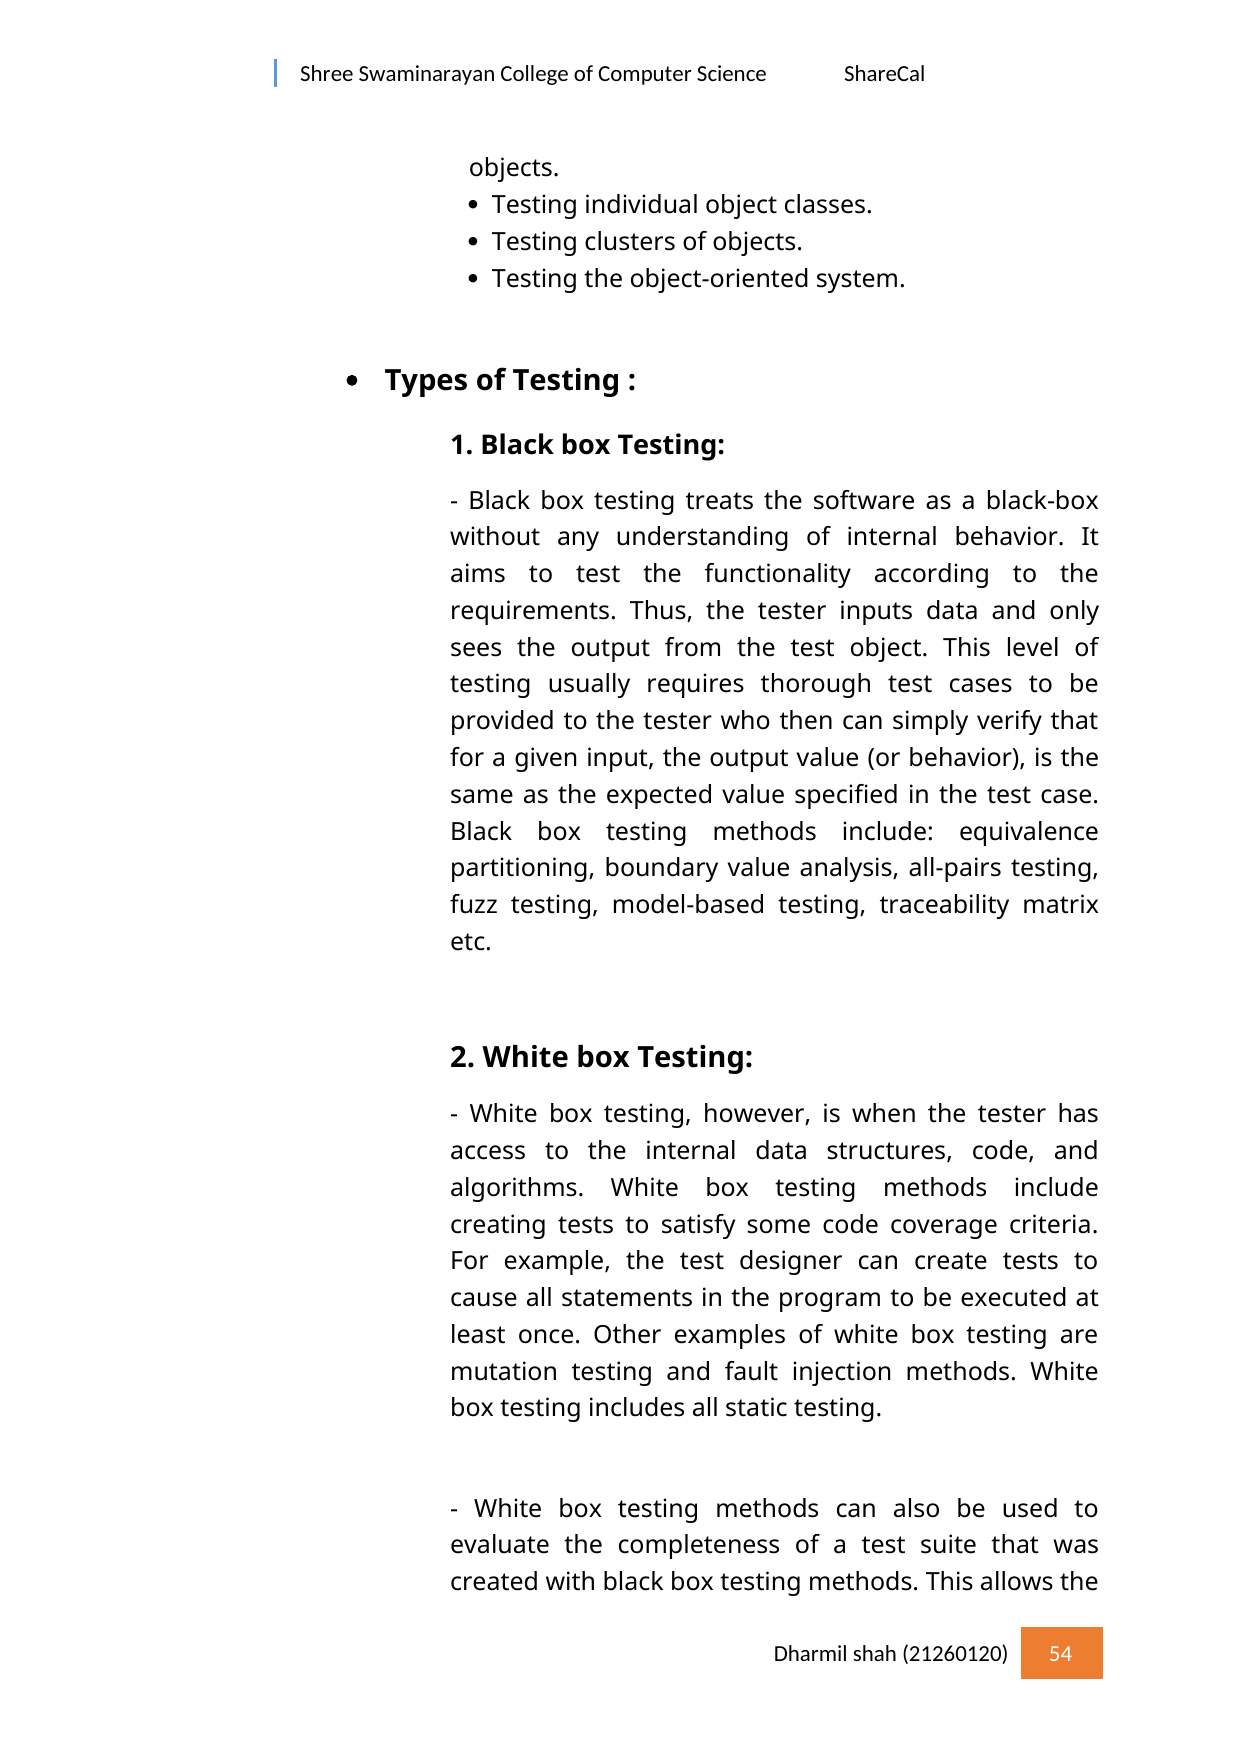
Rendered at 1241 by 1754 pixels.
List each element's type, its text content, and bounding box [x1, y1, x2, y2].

text 1. Black box Testing: [450, 426, 1099, 463]
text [450, 1490, 1099, 1598]
text - Black box testing treats the software as a black-box without any understanding of internal behavior. It aims to test the functionality according to the requirements. Thus, the tester inputs data and only sees the output from the test object. This level of testing usually requires thorough test cases to be provided to the tester who then can simply verify that for a given input, the output value (or behavior), is the same as the expected value specified in the test case. Black box testing methods include: equivalence partitioning, boundary value analysis, all-pairs testing, fuzz testing, model-based testing, traceability matrix etc. [450, 482, 1099, 958]
list Types of Testing : [347, 359, 1099, 399]
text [450, 150, 1099, 294]
text 2. White box Testing: [450, 1036, 1099, 1076]
text - White box testing, however, is when the tester has access to the internal data structures, code, and algorithms. White box testing methods include creating tests to satisfy some code coverage criteria. For example, the test designer can create tests to cause all statements in the program to be executed at least once. Other examples of white box testing are mutation testing and fault injection methods. White box testing includes all static testing. [450, 1096, 1099, 1424]
